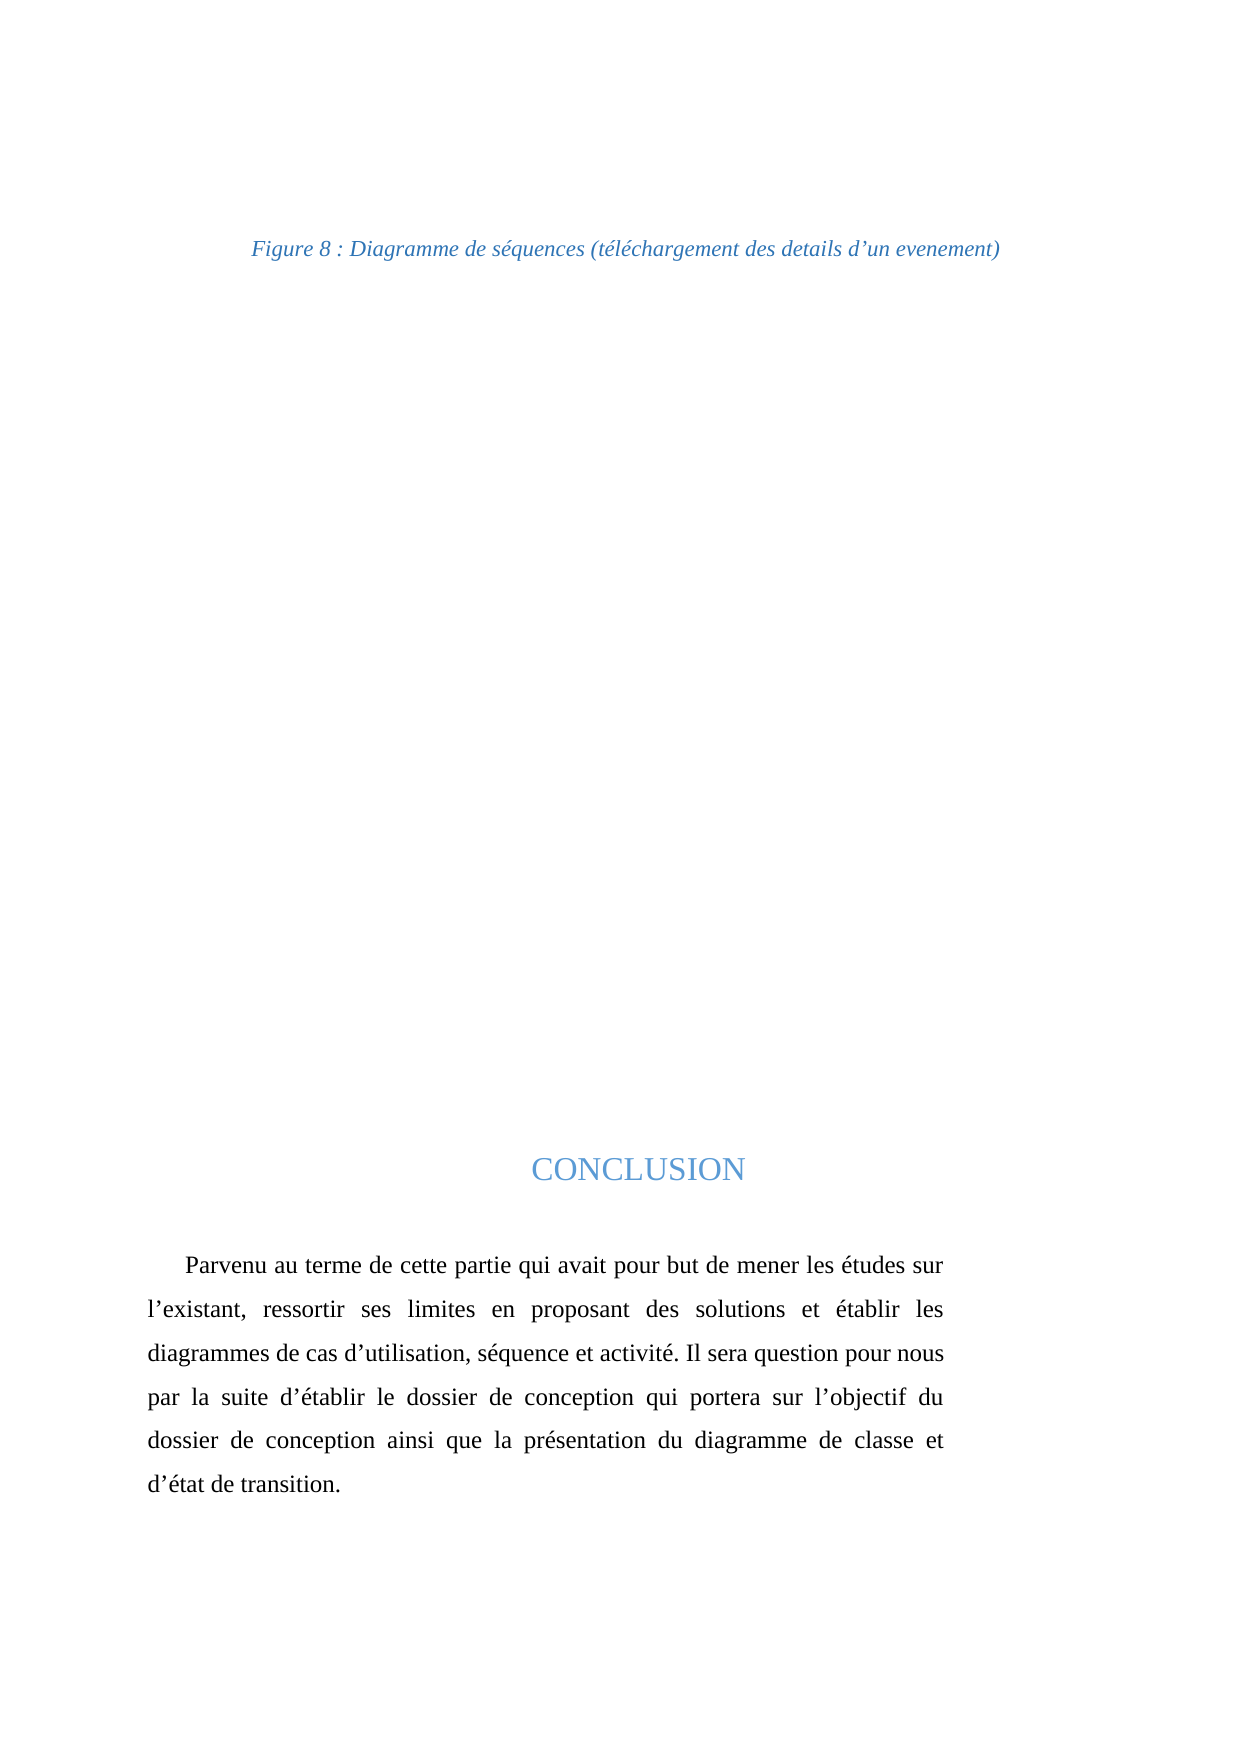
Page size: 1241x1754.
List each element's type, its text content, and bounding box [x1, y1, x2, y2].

text Figure 8 : Diagramme de séquences (téléchargement des details d’un evenement) [251, 235, 1093, 261]
text CONCLUSION [148, 1150, 1093, 1188]
text Parvenu au terme de cette partie qui avait pour but de mener les études sur l’existant, ressortir ses limites en proposant des solutions et établir les diagrammes de cas d’utilisation, séquence et activité. Il sera question pour nous par la suite d’établir le dossier de conception qui portera sur l’objectif du dossier de conception ainsi que la présentation du diagramme de classe et d’état de transition. [147, 1250, 945, 1498]
